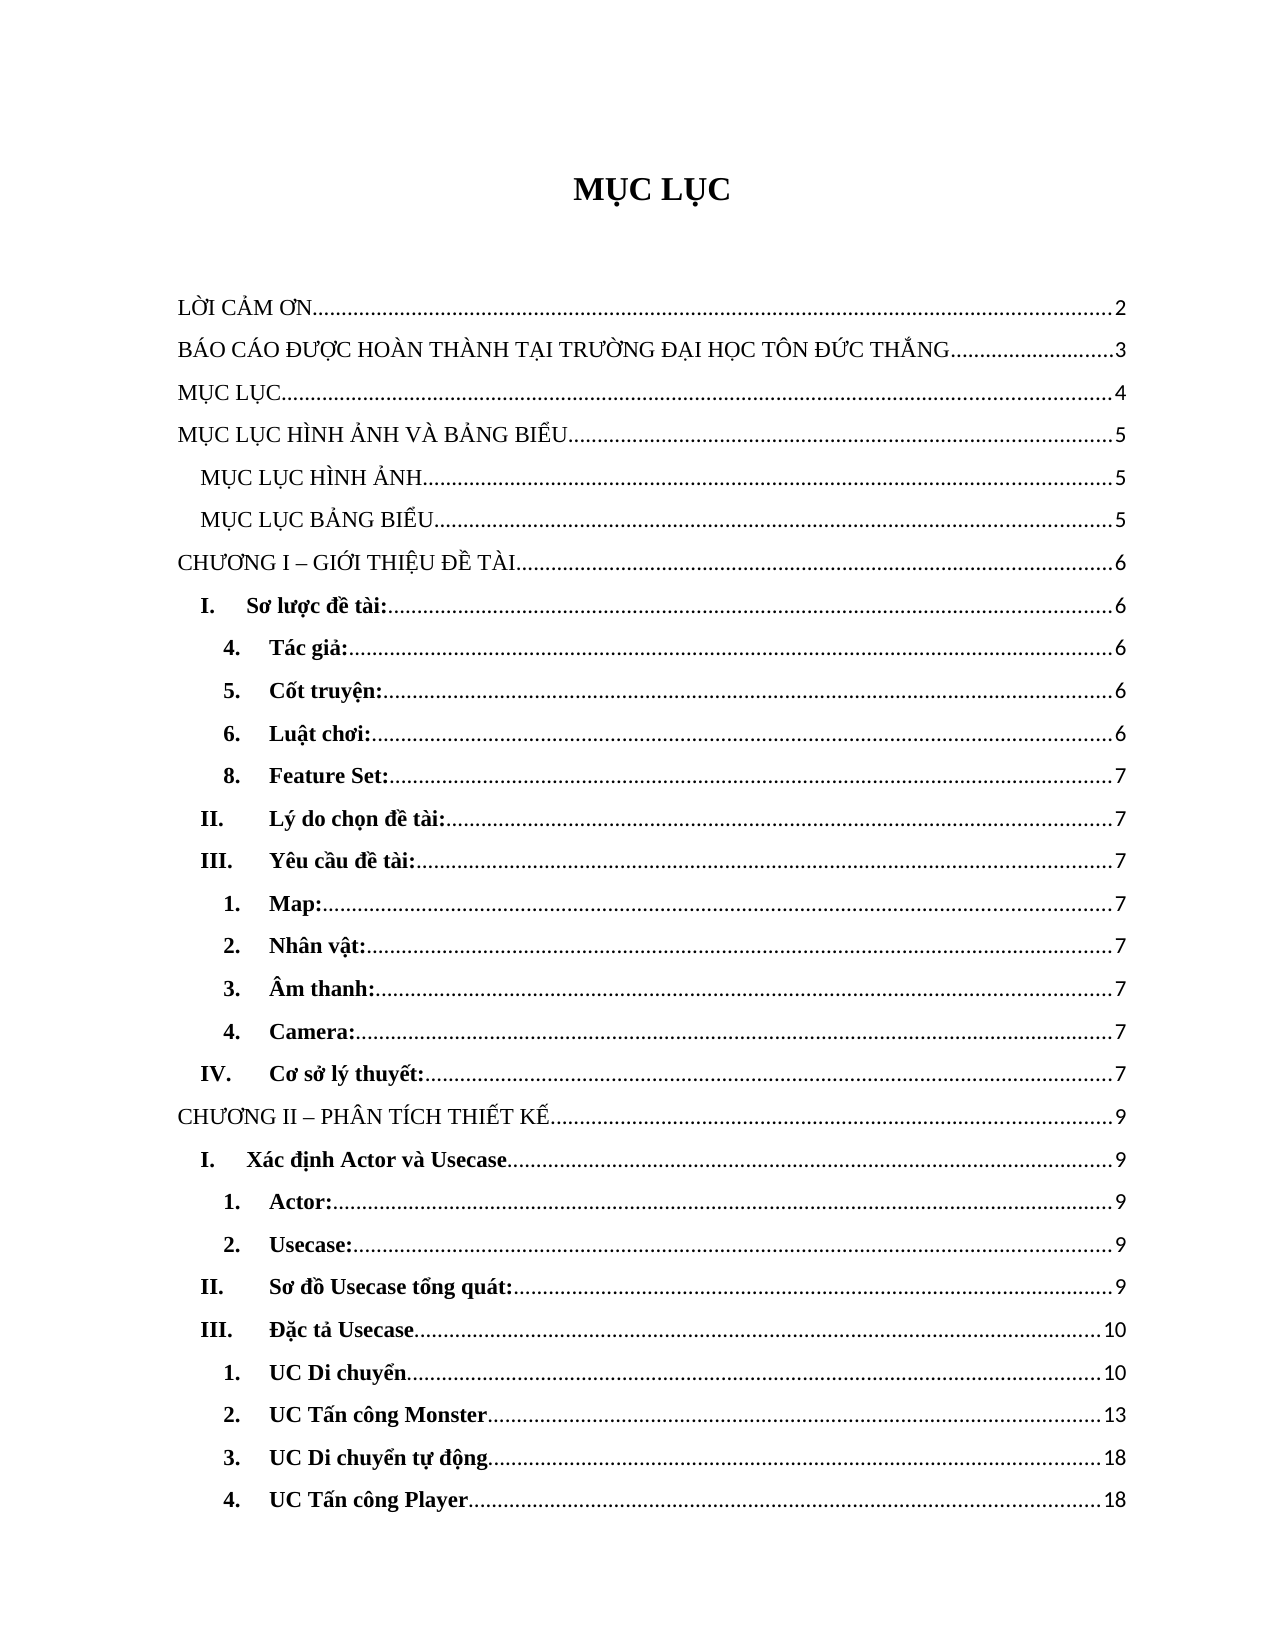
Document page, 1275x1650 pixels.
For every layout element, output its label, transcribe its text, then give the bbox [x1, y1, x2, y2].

subtitle MỤC LỤC [177, 169, 1127, 207]
